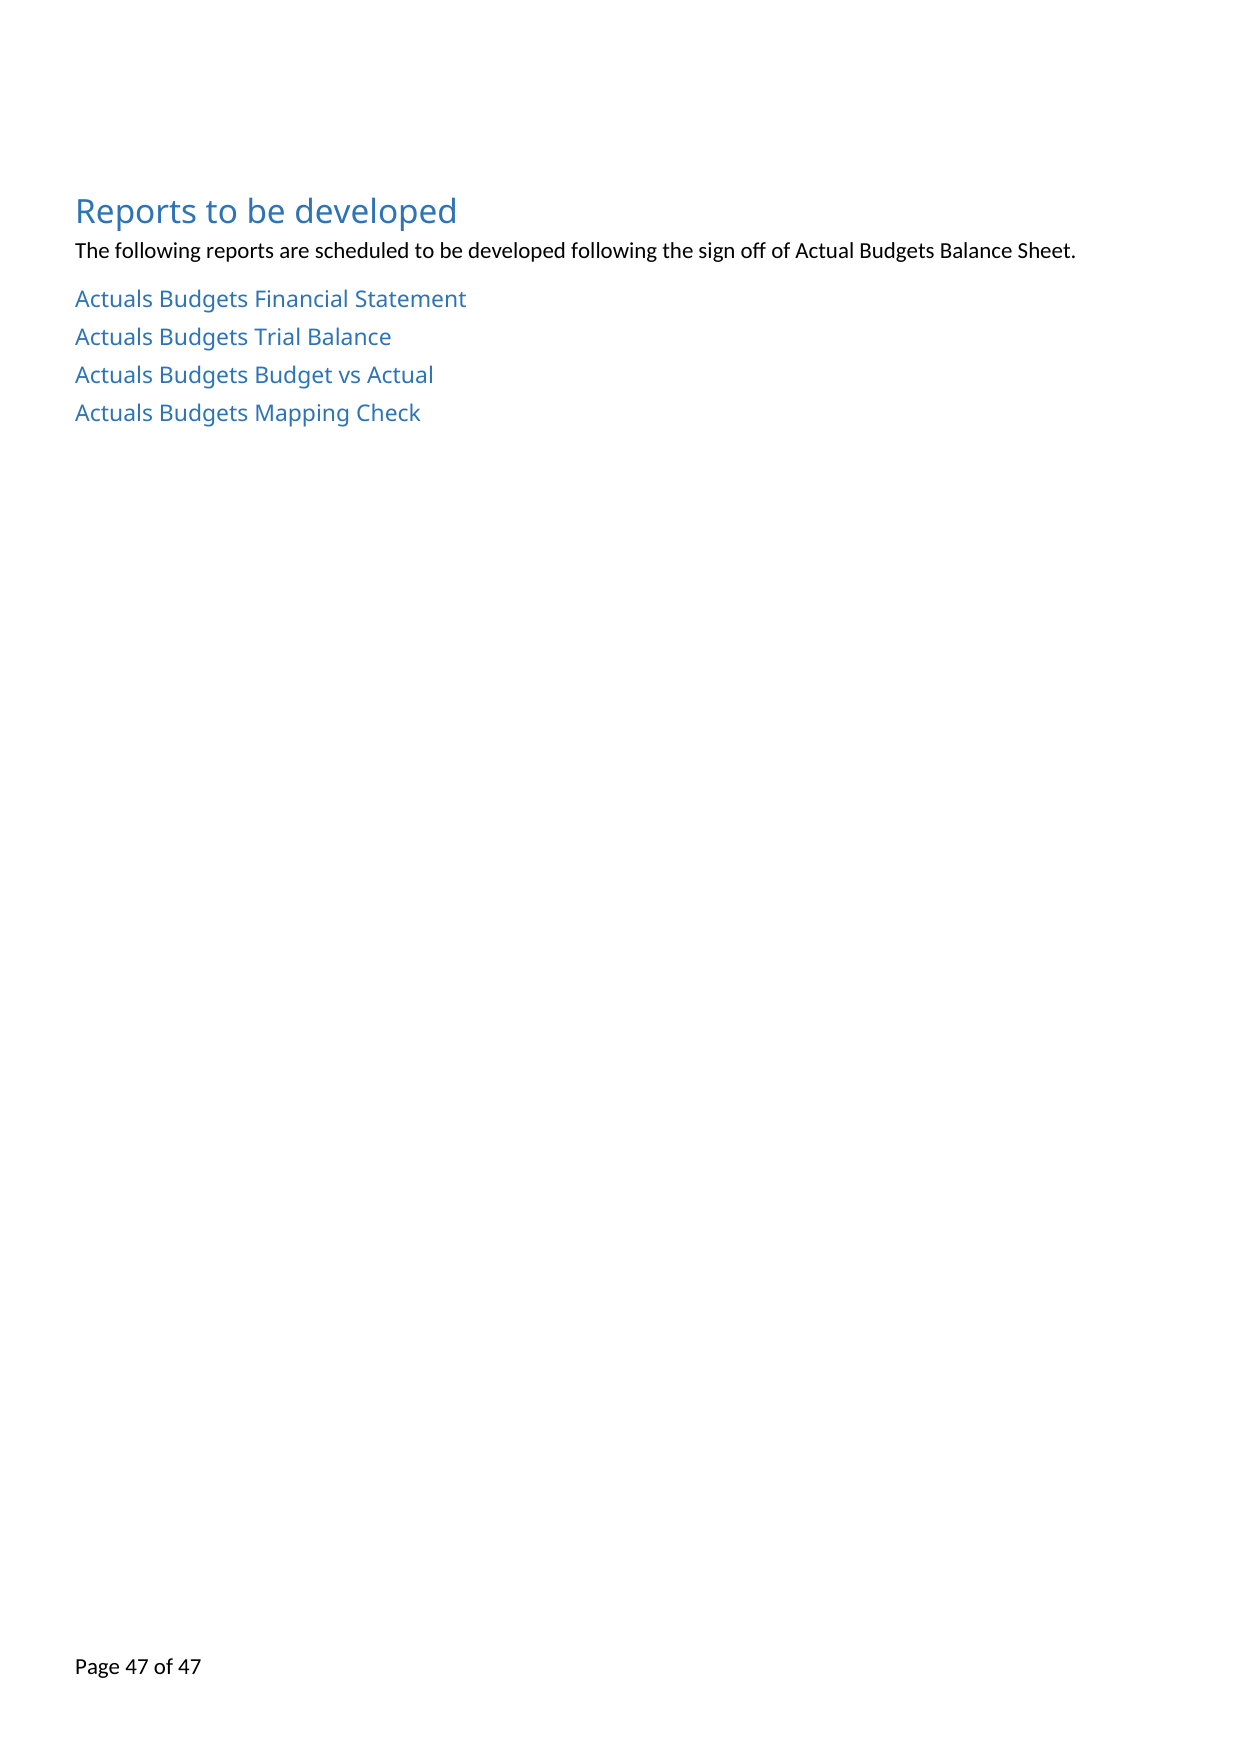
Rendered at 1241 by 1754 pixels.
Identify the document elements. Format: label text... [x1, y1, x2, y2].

subtitle Actuals Budgets Financial Statement [75, 283, 1165, 314]
subtitle Actuals Budgets Trial Balance [75, 321, 1165, 352]
subtitle Actuals Budgets Mapping Check [75, 397, 1165, 428]
text The following reports are scheduled to be developed following the sign off of Actual Budgets Balance Sheet. [75, 236, 1165, 264]
subtitle Actuals Budgets Budget vs Actual [75, 359, 1165, 390]
subtitle Reports to be developed [75, 187, 1165, 233]
